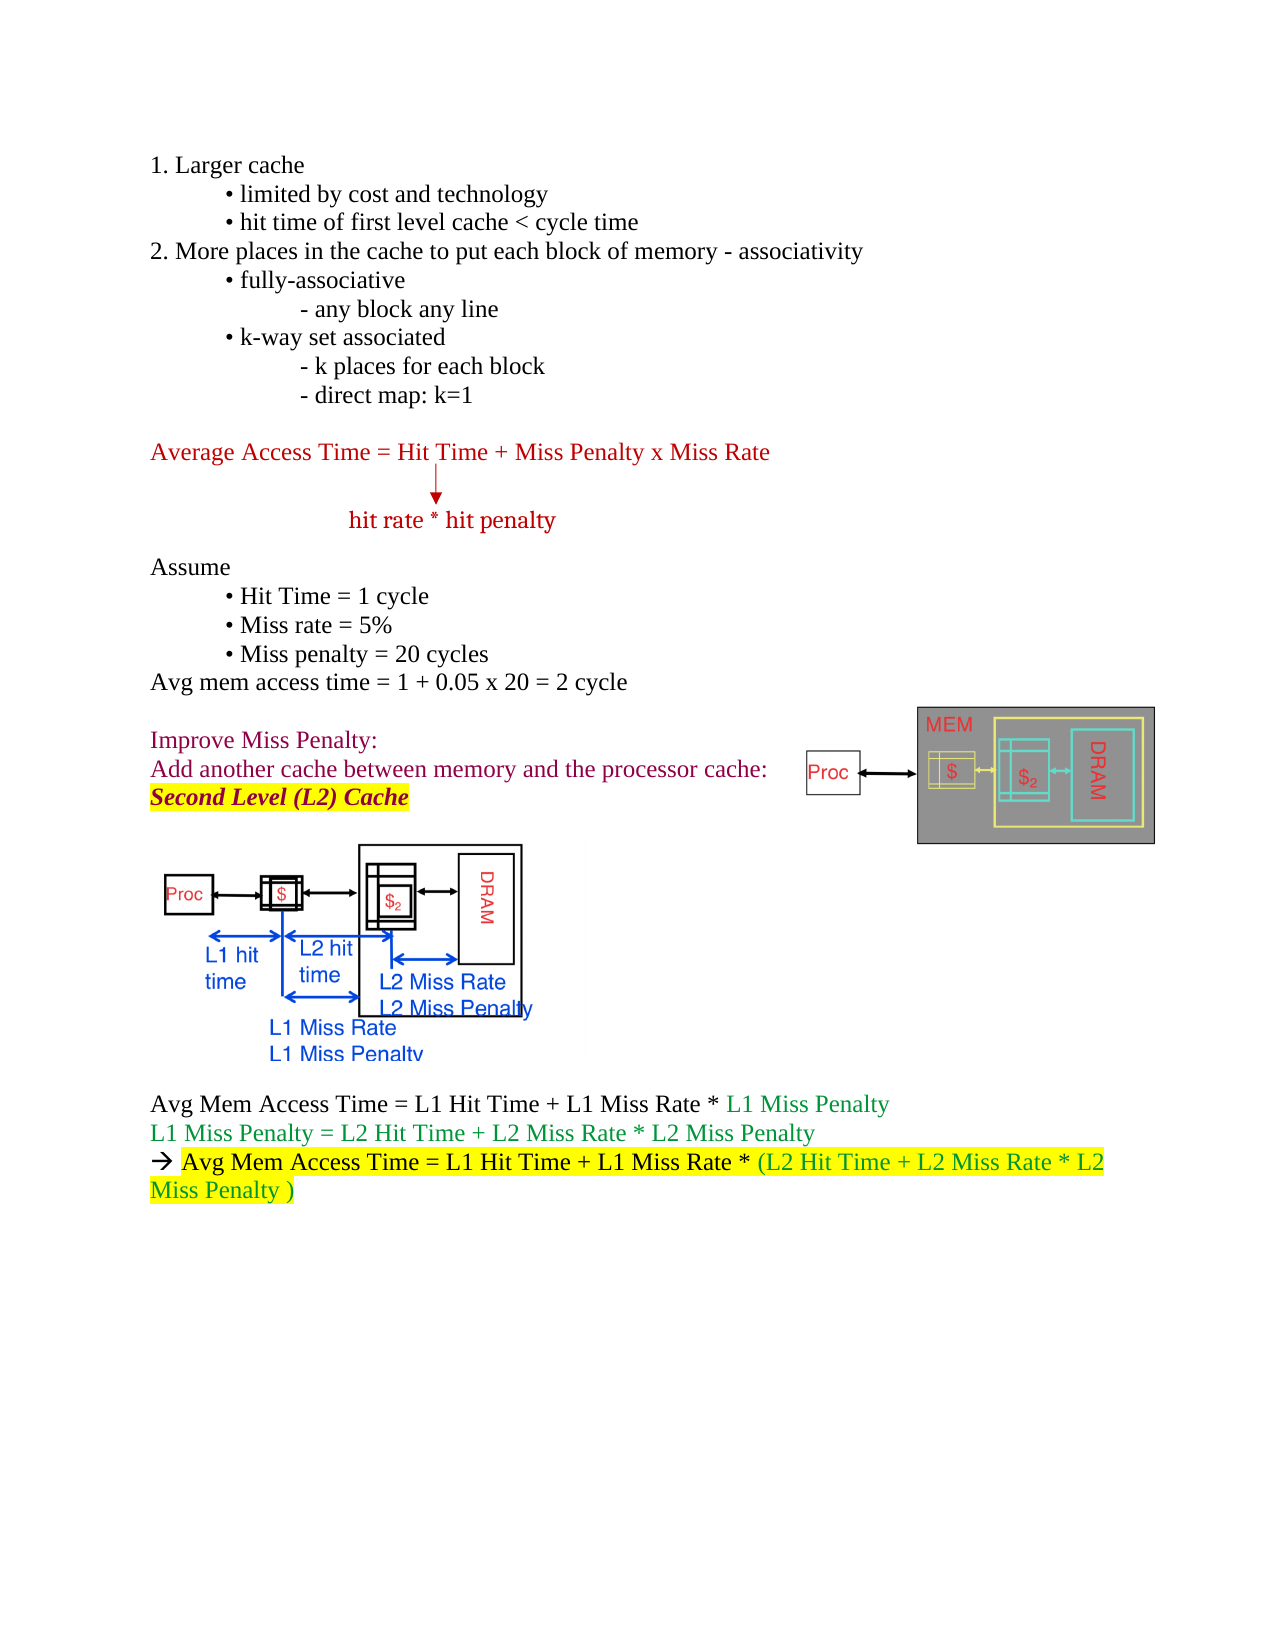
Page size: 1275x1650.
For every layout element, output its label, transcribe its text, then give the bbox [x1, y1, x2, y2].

text 2. More places in the cache to put each block of memory - associativity [150, 236, 1125, 265]
text Average Access Time = Hit Time + Miss Penalty x Miss Rate [150, 437, 1125, 466]
text Improve Miss Penalty: [150, 725, 797, 754]
text • Miss penalty = 20 cycles [225, 639, 1125, 667]
text • Miss rate = 5% [225, 610, 1125, 639]
text 1. Larger cache [150, 150, 1125, 179]
text Add another cache between memory and the processor cache: Second Level (L2) Cache [150, 754, 797, 811]
text Assume [150, 552, 1125, 581]
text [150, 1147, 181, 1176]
text • k-way set associated [225, 322, 1125, 351]
picture [150, 840, 588, 1061]
text Avg Mem Access Time = L1 Hit Time + L1 Miss Rate * L1 Miss Penalty [150, 1089, 1125, 1118]
picture [797, 683, 1161, 847]
text • hit time of first level cache < cycle time [225, 207, 1125, 236]
text Avg mem access time = 1 + 0.05 x 20 = 2 cycle [150, 667, 1125, 696]
text - any block any line [300, 294, 1125, 322]
text L1 Miss Penalty = L2 Hit Time + L2 Miss Rate * L2 Miss Penalty [150, 1118, 1125, 1147]
text • Hit Time = 1 cycle [225, 581, 1125, 610]
text - direct map: k=1 [300, 380, 1125, 409]
text • fully-associative [225, 265, 1125, 294]
text • limited by cost and technology [225, 179, 1125, 207]
text - k places for each block [300, 351, 1125, 380]
text Avg Mem Access Time = L1 Hit Time + L1 Miss Rate * (L2 Hit Time + L2 Miss Rate * L2 Miss Penalty ) [294, 1147, 1125, 1204]
